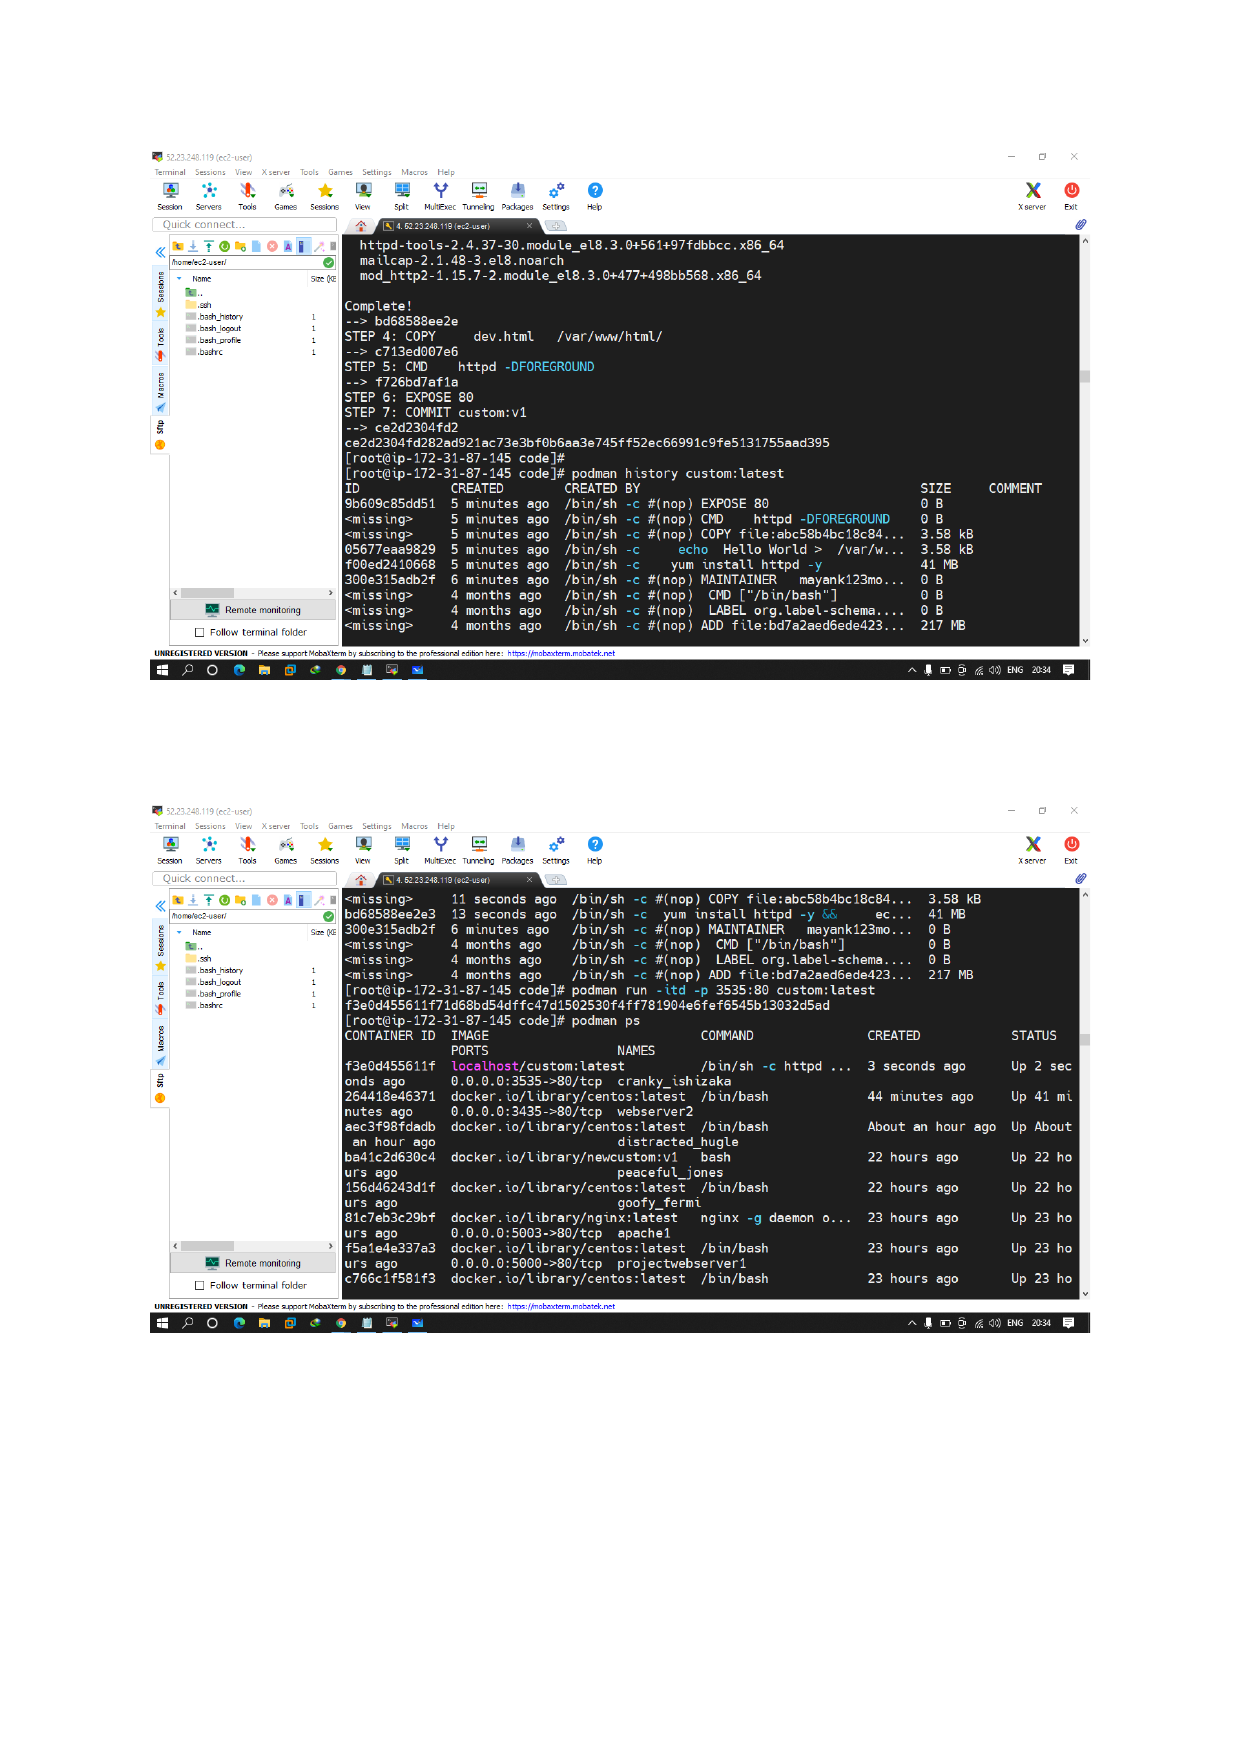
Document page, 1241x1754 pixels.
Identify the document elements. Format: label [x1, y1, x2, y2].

picture [150, 803, 1091, 1333]
picture [150, 150, 1091, 680]
